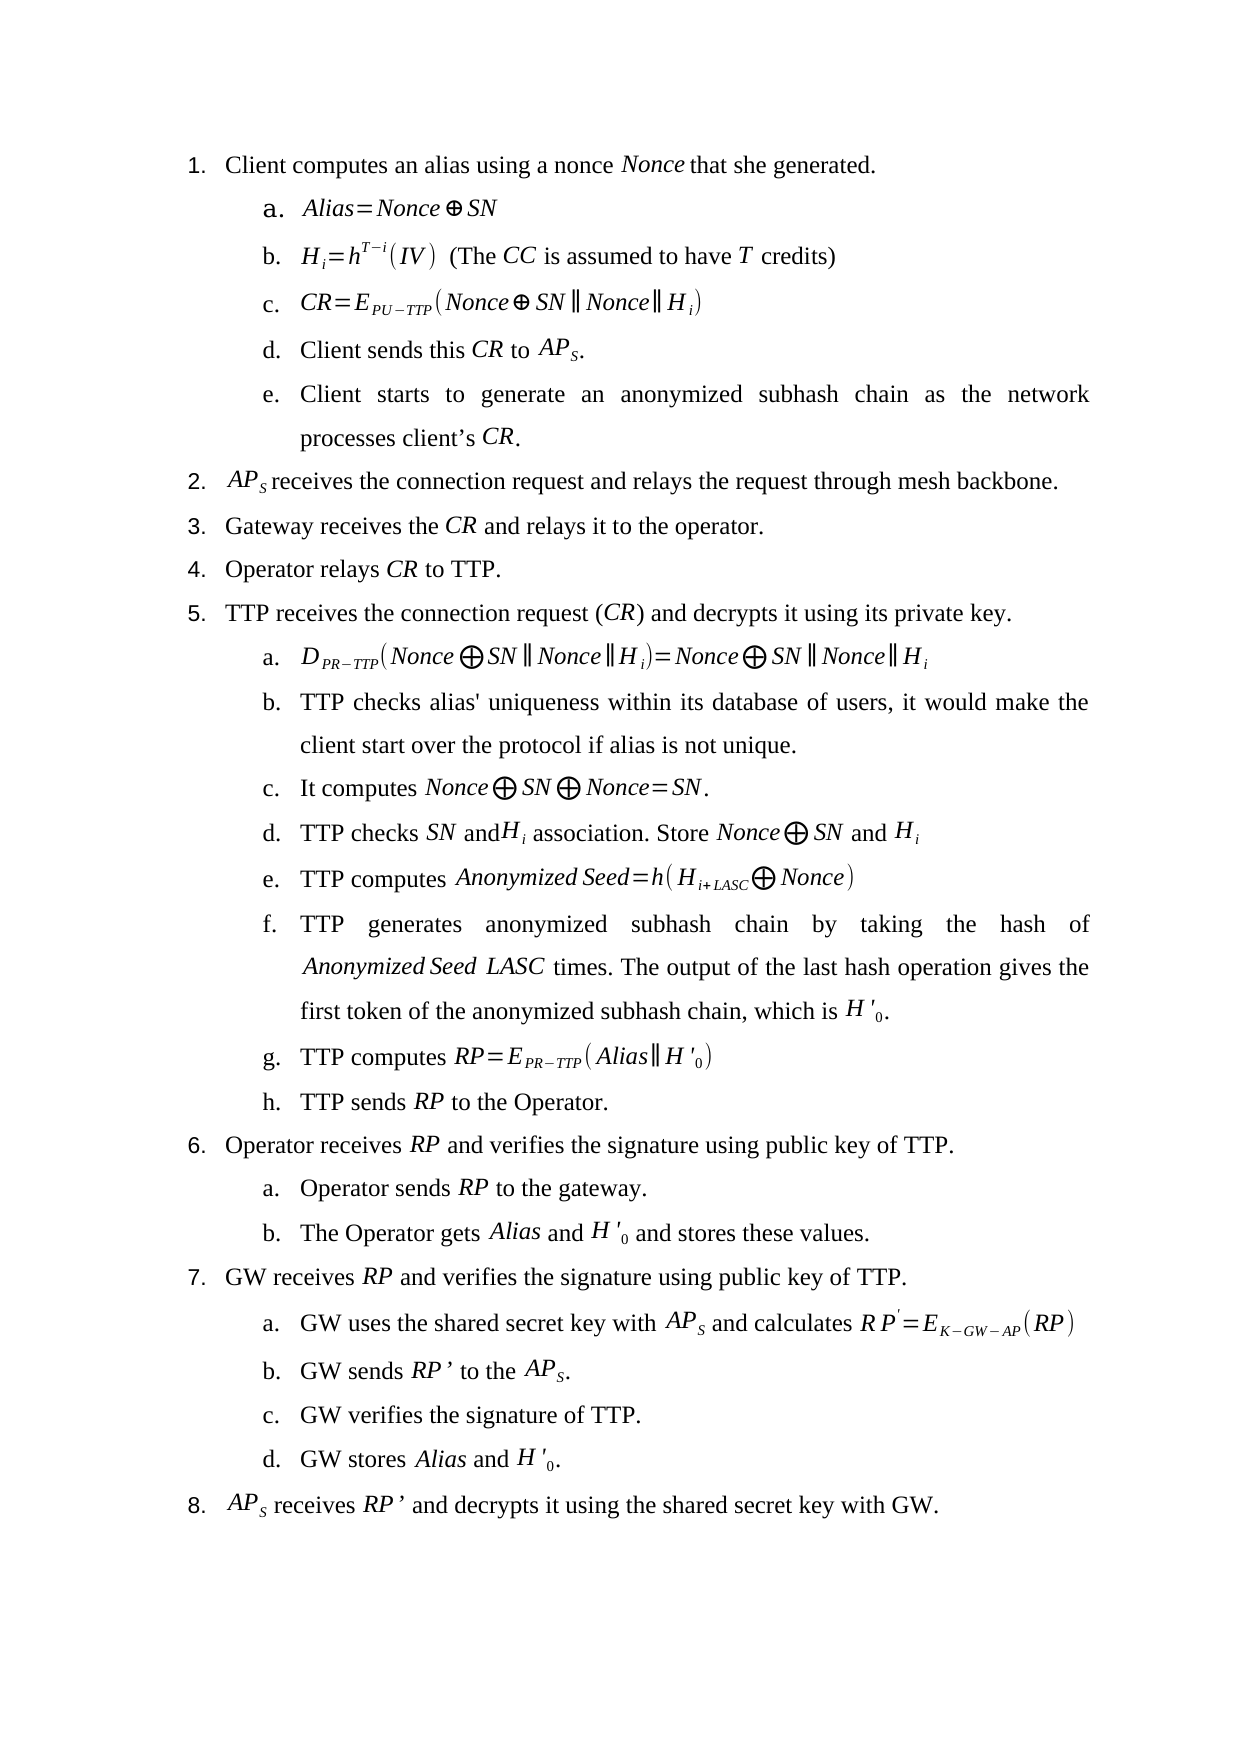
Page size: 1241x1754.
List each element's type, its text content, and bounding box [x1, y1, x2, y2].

list TTP checks and association. Store and [262, 817, 1090, 848]
list Client starts to generate an anonymized subhash chain as the network processes client’s . [262, 379, 1090, 451]
list Gateway receives the and relays it to the operator. [187, 511, 1090, 540]
list GW receives and verifies the signature using public key of TTP. [187, 1262, 1090, 1291]
list GW sends to the . [262, 1354, 1090, 1386]
list Operator relays to TTP. [187, 554, 1090, 583]
list GW stores and . [262, 1443, 1090, 1475]
list TTP computes [262, 862, 1090, 894]
list GW uses the shared secret key with and calculates [262, 1305, 1090, 1340]
list Operator sends to the gateway. [262, 1173, 1090, 1202]
list It computes . [262, 773, 1090, 802]
list TTP checks alias' uniqueness within its database of users, it would make the client start over the protocol if alias is not unique. [262, 687, 1090, 759]
list The Operator gets and and stores these values. [262, 1216, 1090, 1248]
list GW verifies the signature of TTP. [262, 1400, 1090, 1429]
list TTP sends to the Operator. [262, 1087, 1090, 1116]
list receives and decrypts it using the shared secret key with GW. [187, 1489, 1090, 1520]
list Client sends this to . [262, 334, 1090, 365]
list (The is assumed to have credits) [262, 238, 1090, 273]
list TTP generates anonymized subhash chain by taking the hash of times. The output of the last hash operation gives the first token of the anonymized subhash chain, which is . [262, 909, 1090, 1026]
list TTP computes [262, 1041, 1090, 1073]
list TTP receives the connection request () and decrypts it using its private key. [187, 598, 1090, 626]
list Client computes an alias using a nonce that she generated. [187, 150, 1090, 179]
list receives the connection request and relays the request through mesh backbone. [187, 466, 1090, 497]
list Operator receives and verifies the signature using public key of TTP. [187, 1130, 1090, 1159]
